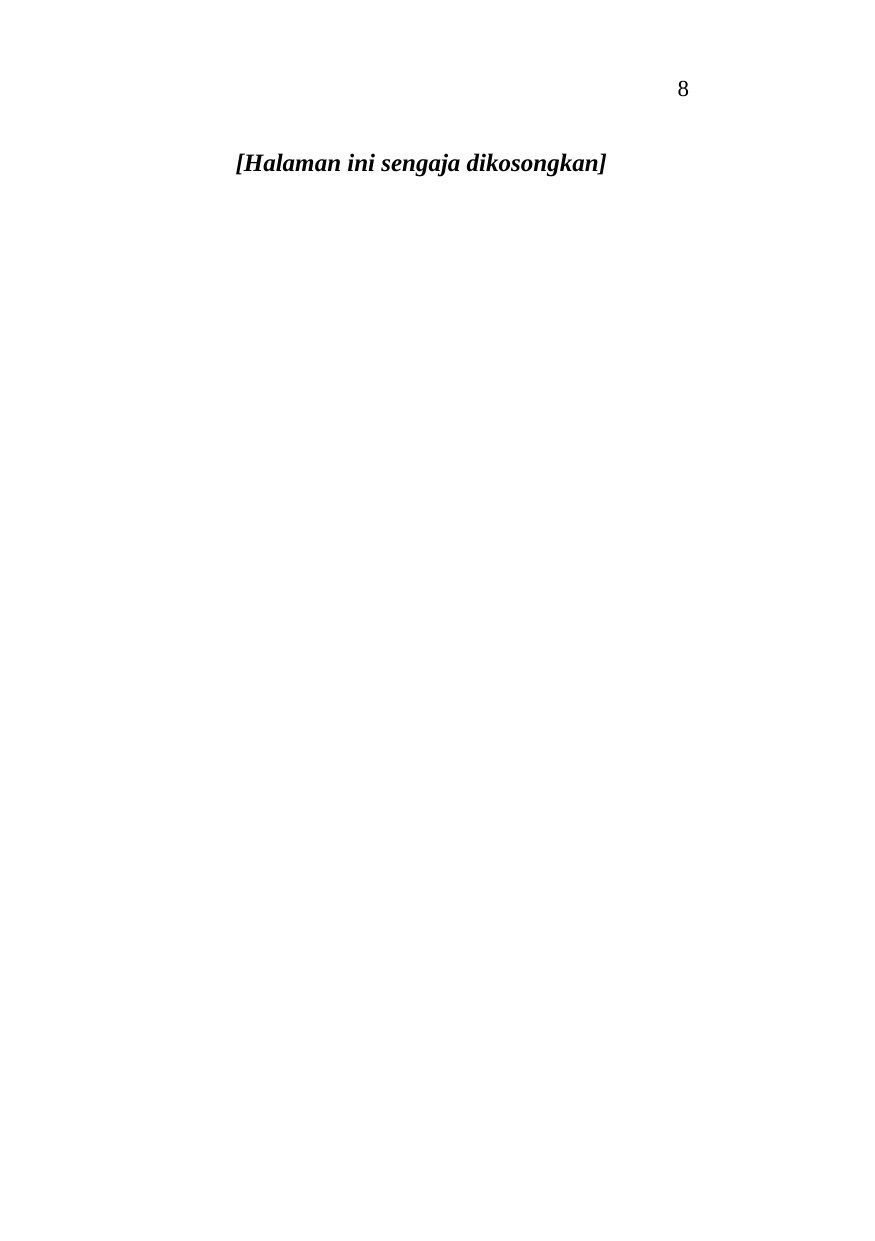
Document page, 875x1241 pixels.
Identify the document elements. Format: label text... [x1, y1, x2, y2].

text [Halaman ini sengaja dikosongkan] [118, 148, 726, 176]
